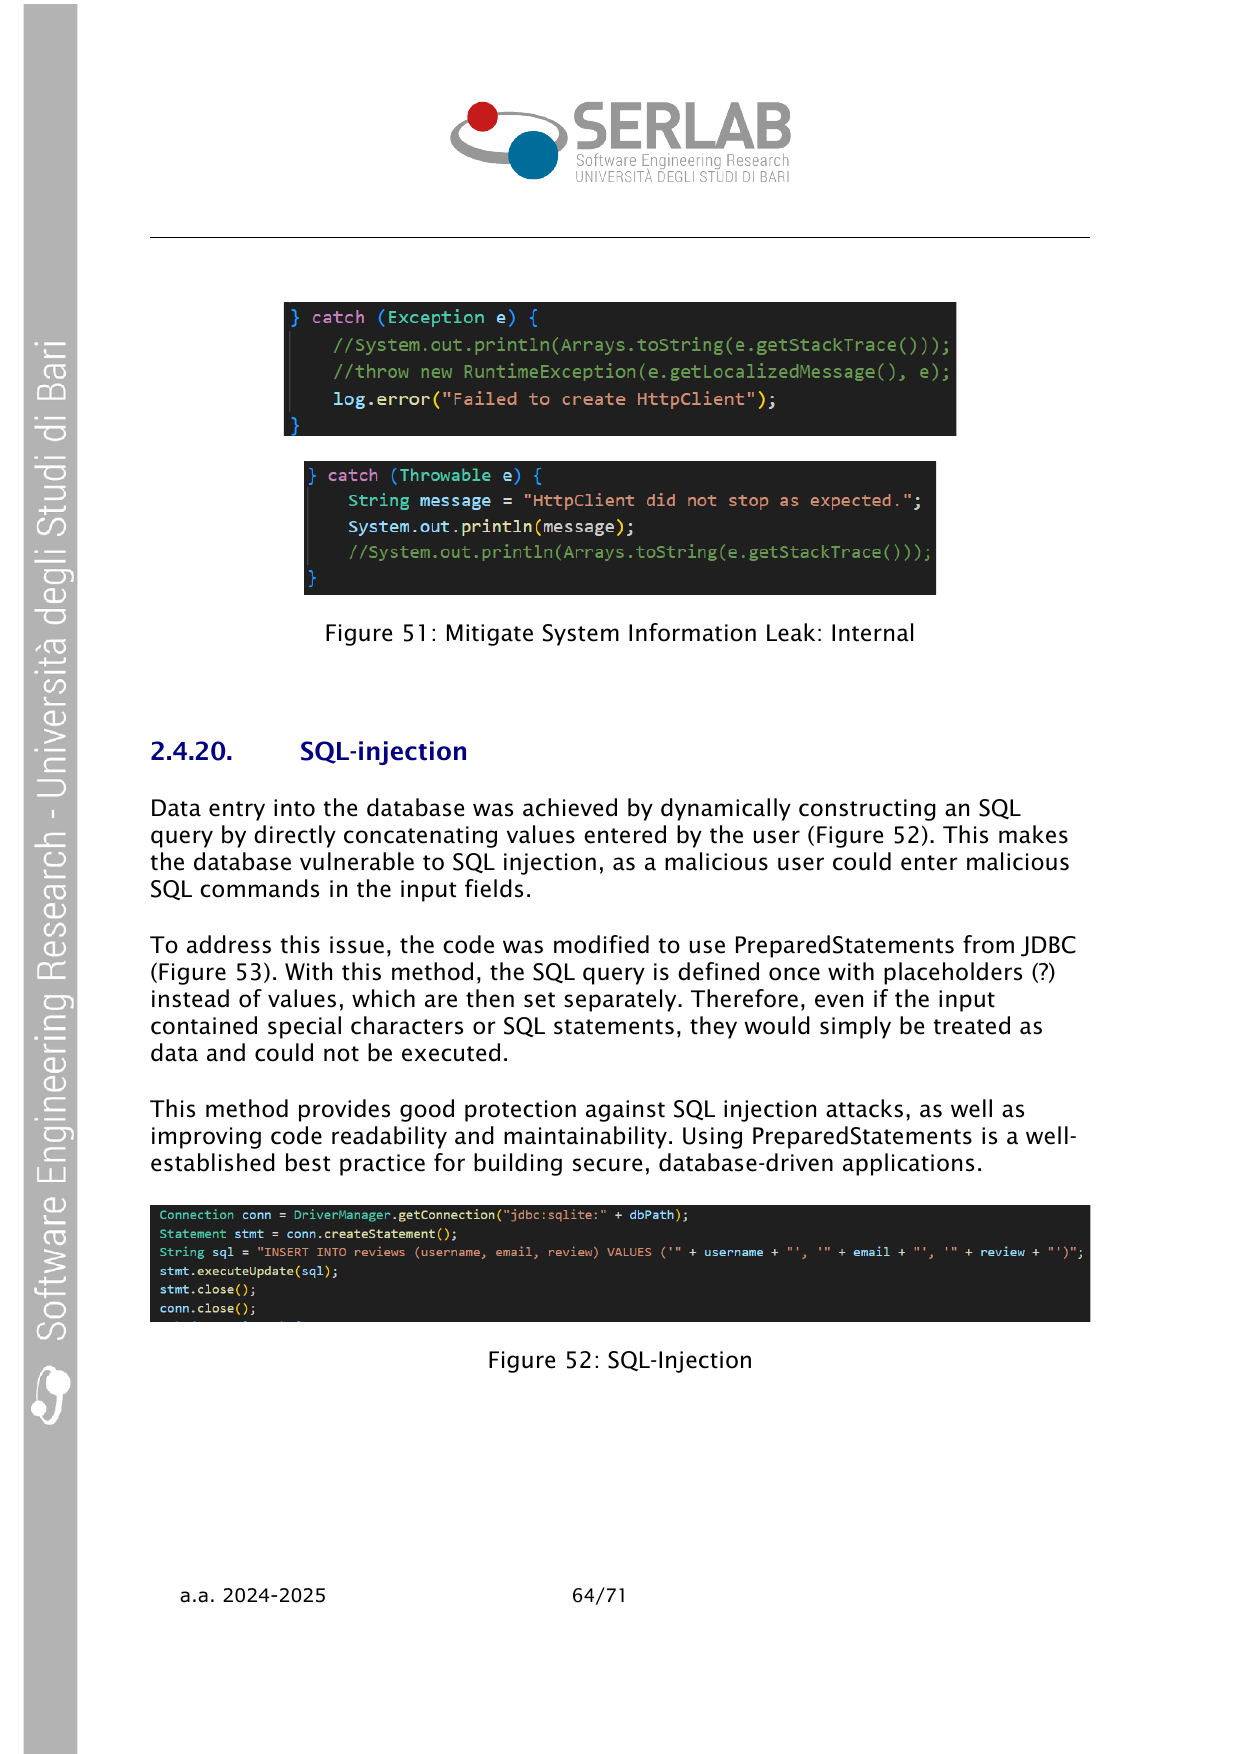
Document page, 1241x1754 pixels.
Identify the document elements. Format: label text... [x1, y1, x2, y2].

picture [446, 100, 794, 184]
text Figure 52: SQL-Injection [150, 1346, 1090, 1373]
subtitle SQL-injection [150, 736, 1090, 765]
text This method provides good protection against SQL injection attacks, as well as improving code readability and maintainability. Using PreparedStatements is a well-established best practice for building secure, database-driven applications. [150, 1096, 1090, 1176]
picture [23, 4, 78, 1754]
text Figure 51: Mitigate System Information Leak: Internal [150, 619, 1090, 646]
picture [150, 1205, 1091, 1322]
text Data entry into the database was achieved by dynamically constructing an SQL query by directly concatenating values entered by the user (Figure 49). This makes the database vulnerable to SQL injection, as a malicious user could enter malicious SQL commands in the input fields. [150, 794, 1090, 902]
picture [283, 302, 957, 436]
picture [304, 461, 937, 595]
text To address this issue, the code was modified to use PreparedStatements from JDBC (Figure 50). With this method, the SQL query is defined once with placeholders (?) instead of values, which are then set separately. Therefore, even if the input contained special characters or SQL statements, they would simply be treated as data and could not be executed. [150, 931, 1090, 1066]
